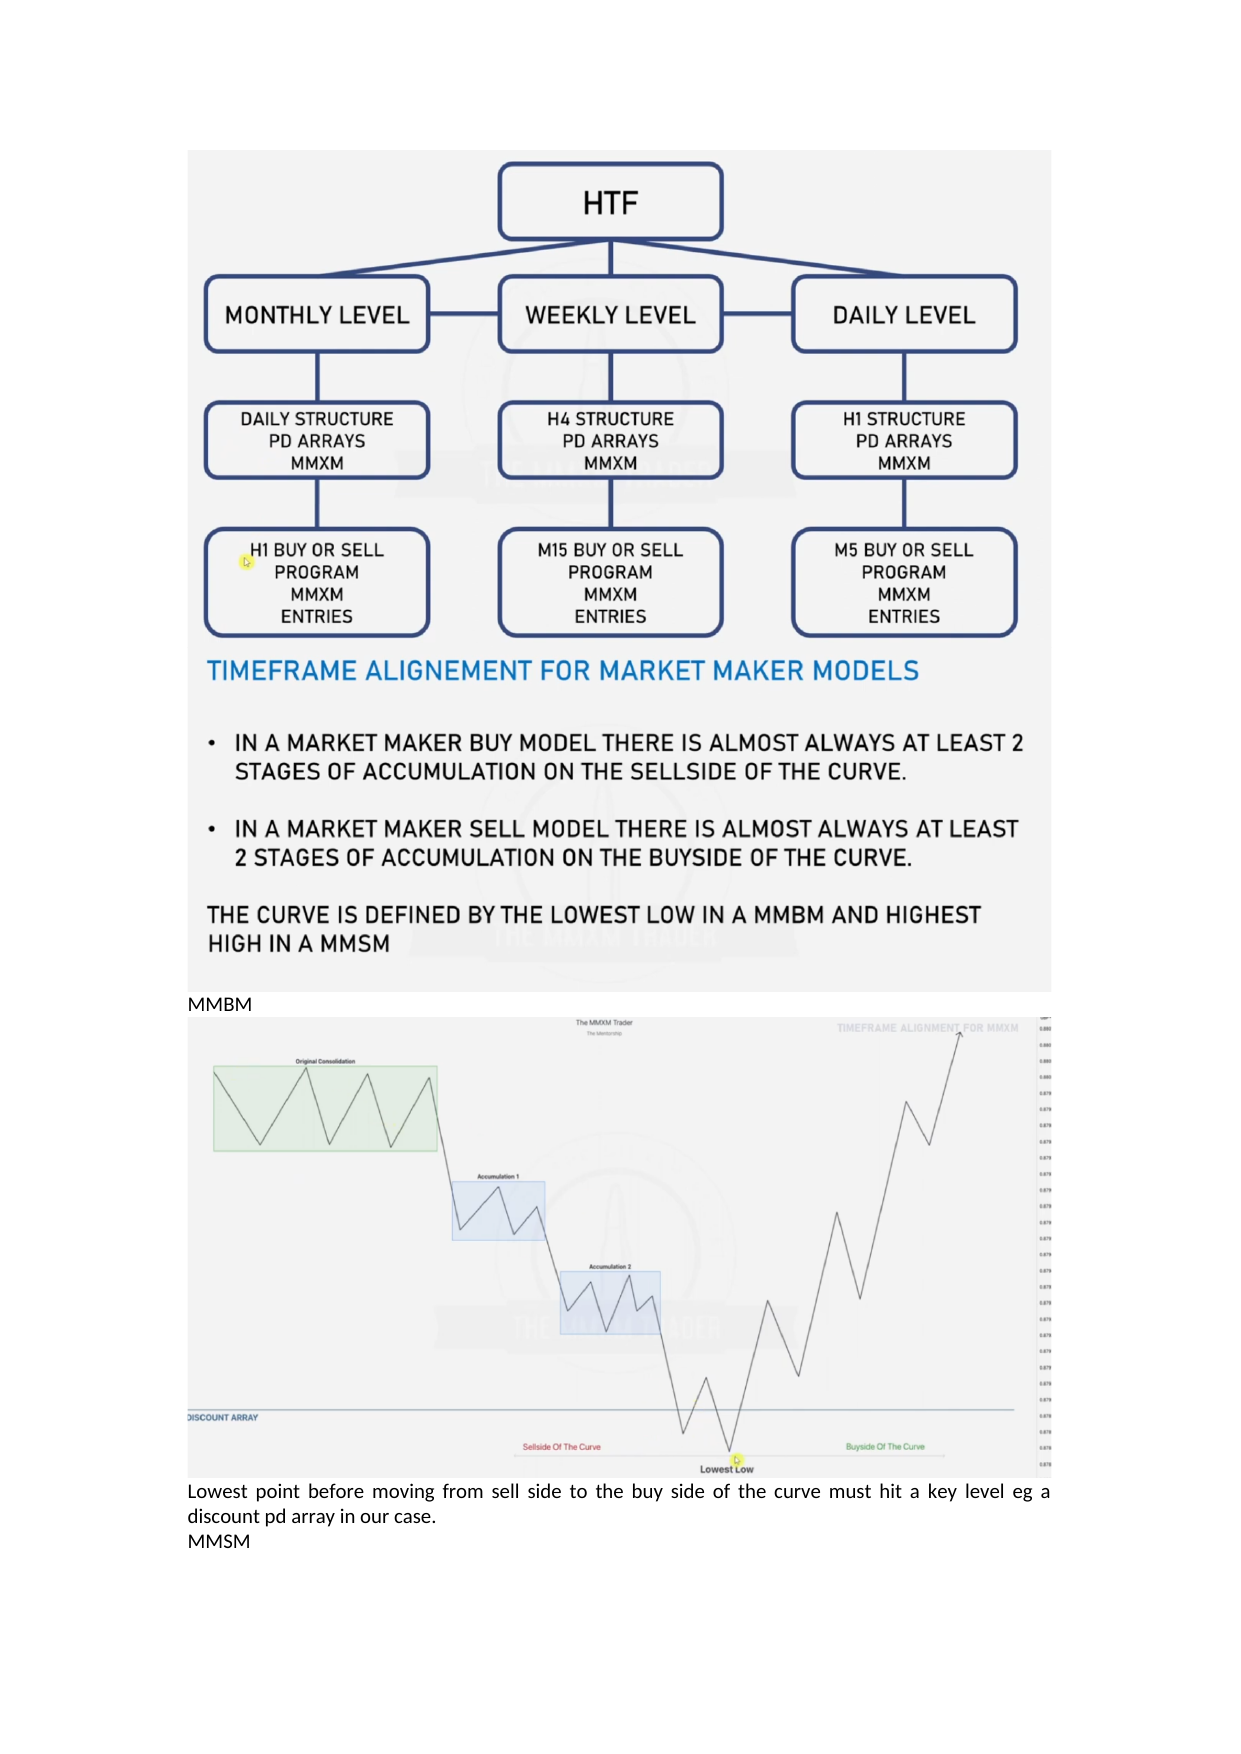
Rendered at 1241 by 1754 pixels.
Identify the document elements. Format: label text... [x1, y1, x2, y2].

text Lowest point before moving from sell side to the buy side of the curve must hit a key level eg a discount pd array in our case. [187, 1478, 1053, 1529]
text MMSM [187, 1529, 1053, 1554]
picture [187, 1017, 1052, 1478]
picture [187, 150, 1052, 992]
text MMBM [187, 992, 1053, 1017]
